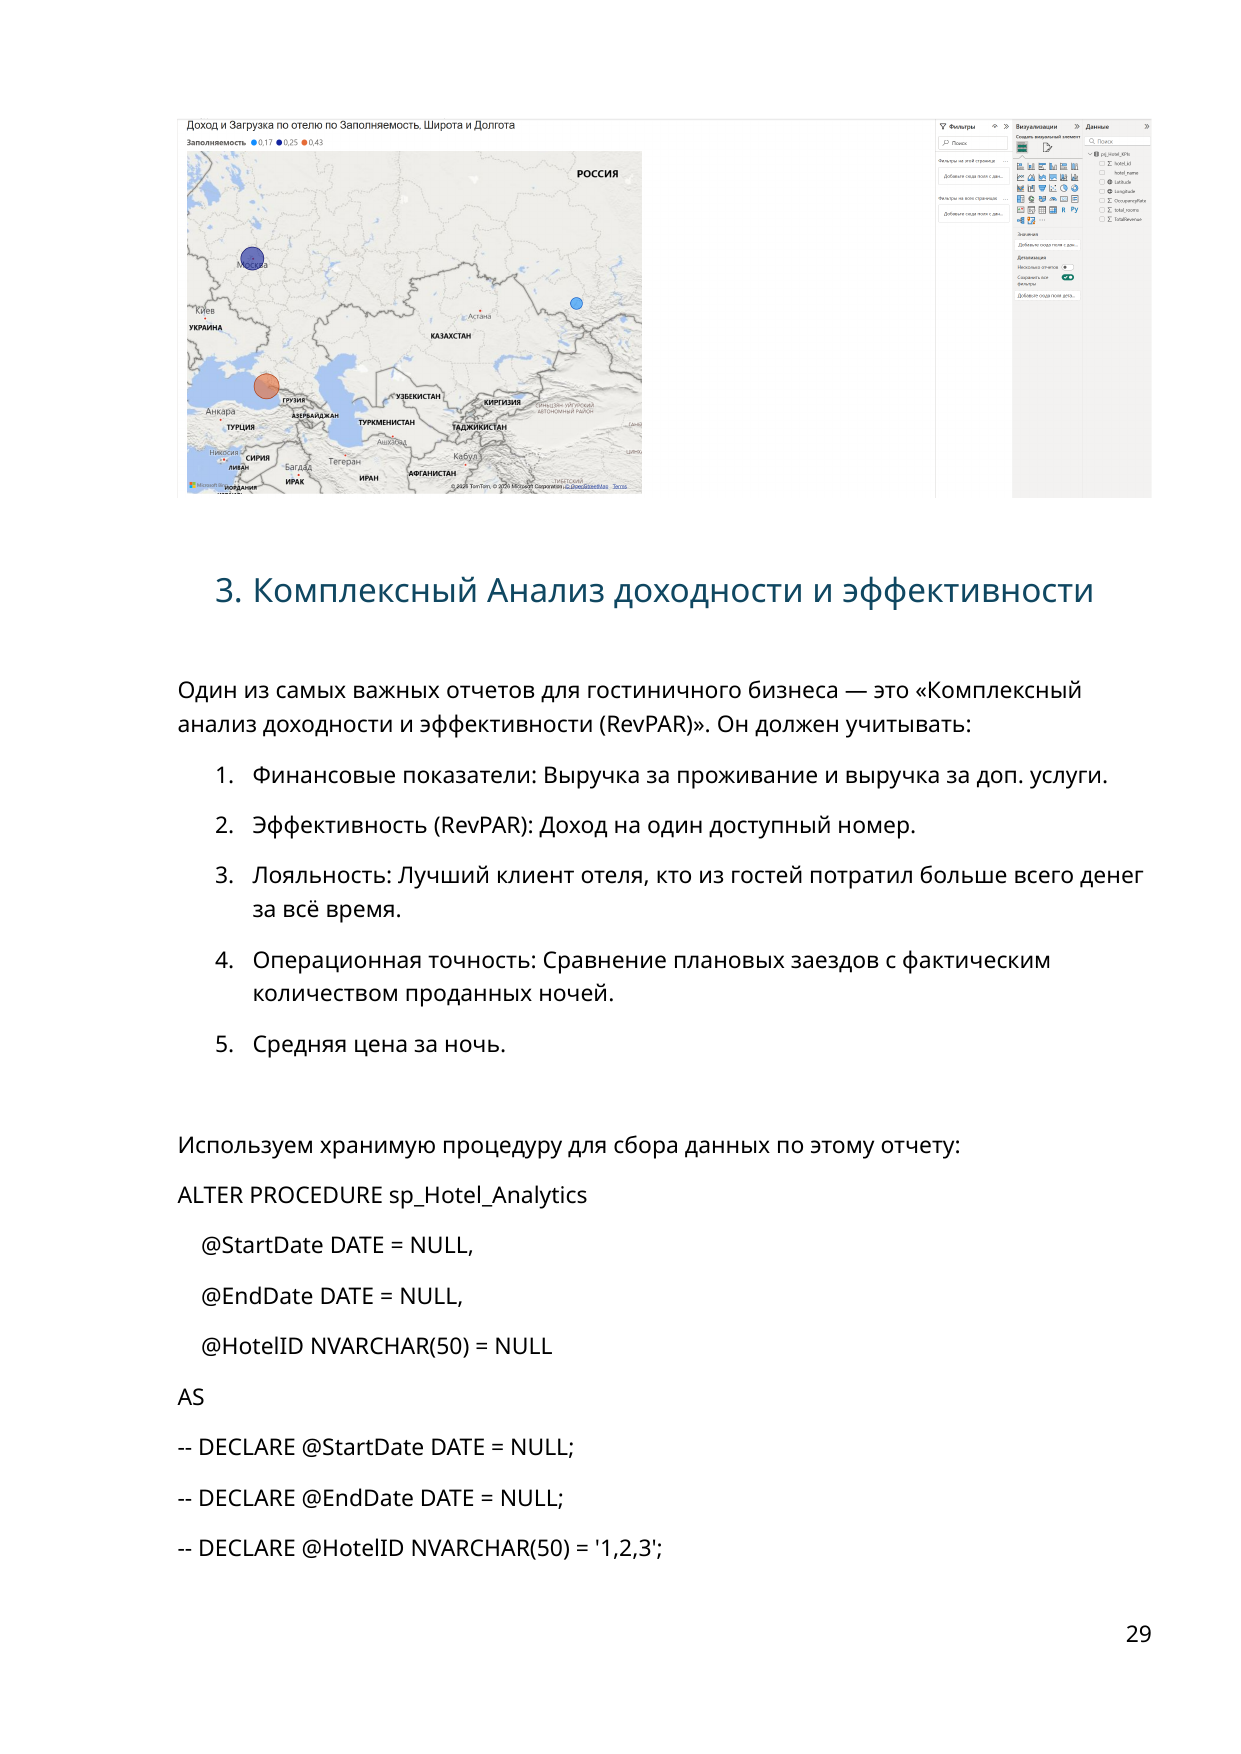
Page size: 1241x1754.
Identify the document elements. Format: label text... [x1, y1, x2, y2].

text -- DECLARE @EndDate DATE = NULL; [177, 1482, 1152, 1513]
list Эффективность (RevPAR): Доход на один доступный номер. [215, 809, 1152, 840]
list Операционная точность: Сравнение плановых заездов с фактическим количеством проданных ночей. [215, 944, 1152, 1009]
text -- DECLARE @StartDate DATE = NULL; [177, 1431, 1152, 1462]
text Один из самых важных отчетов для гостиничного бизнеса — это «Комплексный анализ доходности и эффективности (RevPAR)». Он должен учитывать: [177, 674, 1152, 739]
text Используем хранимую процедуру для сбора данных по этому отчету: [177, 1129, 1152, 1160]
text ALTER PROCEDURE sp_Hotel_Analytics [177, 1179, 1152, 1210]
text -- DECLARE @HotelID NVARCHAR(50) = '1,2,3'; [177, 1532, 1152, 1563]
subtitle Комплексный Анализ доходности и эффективности [215, 567, 1152, 612]
text @StartDate DATE = NULL, [177, 1229, 1152, 1261]
list Средняя цена за ночь. [215, 1028, 1152, 1059]
list Лояльность: Лучший клиент отеля, кто из гостей потратил больше всего денег за всё время. [215, 859, 1152, 924]
text AS [177, 1381, 1152, 1412]
text @EndDate DATE = NULL, [177, 1280, 1152, 1311]
list Финансовые показатели: Выручка за проживание и выручка за доп. услуги. [215, 759, 1152, 790]
picture [177, 118, 1152, 498]
text @HotelID NVARCHAR(50) = NULL [177, 1330, 1152, 1362]
